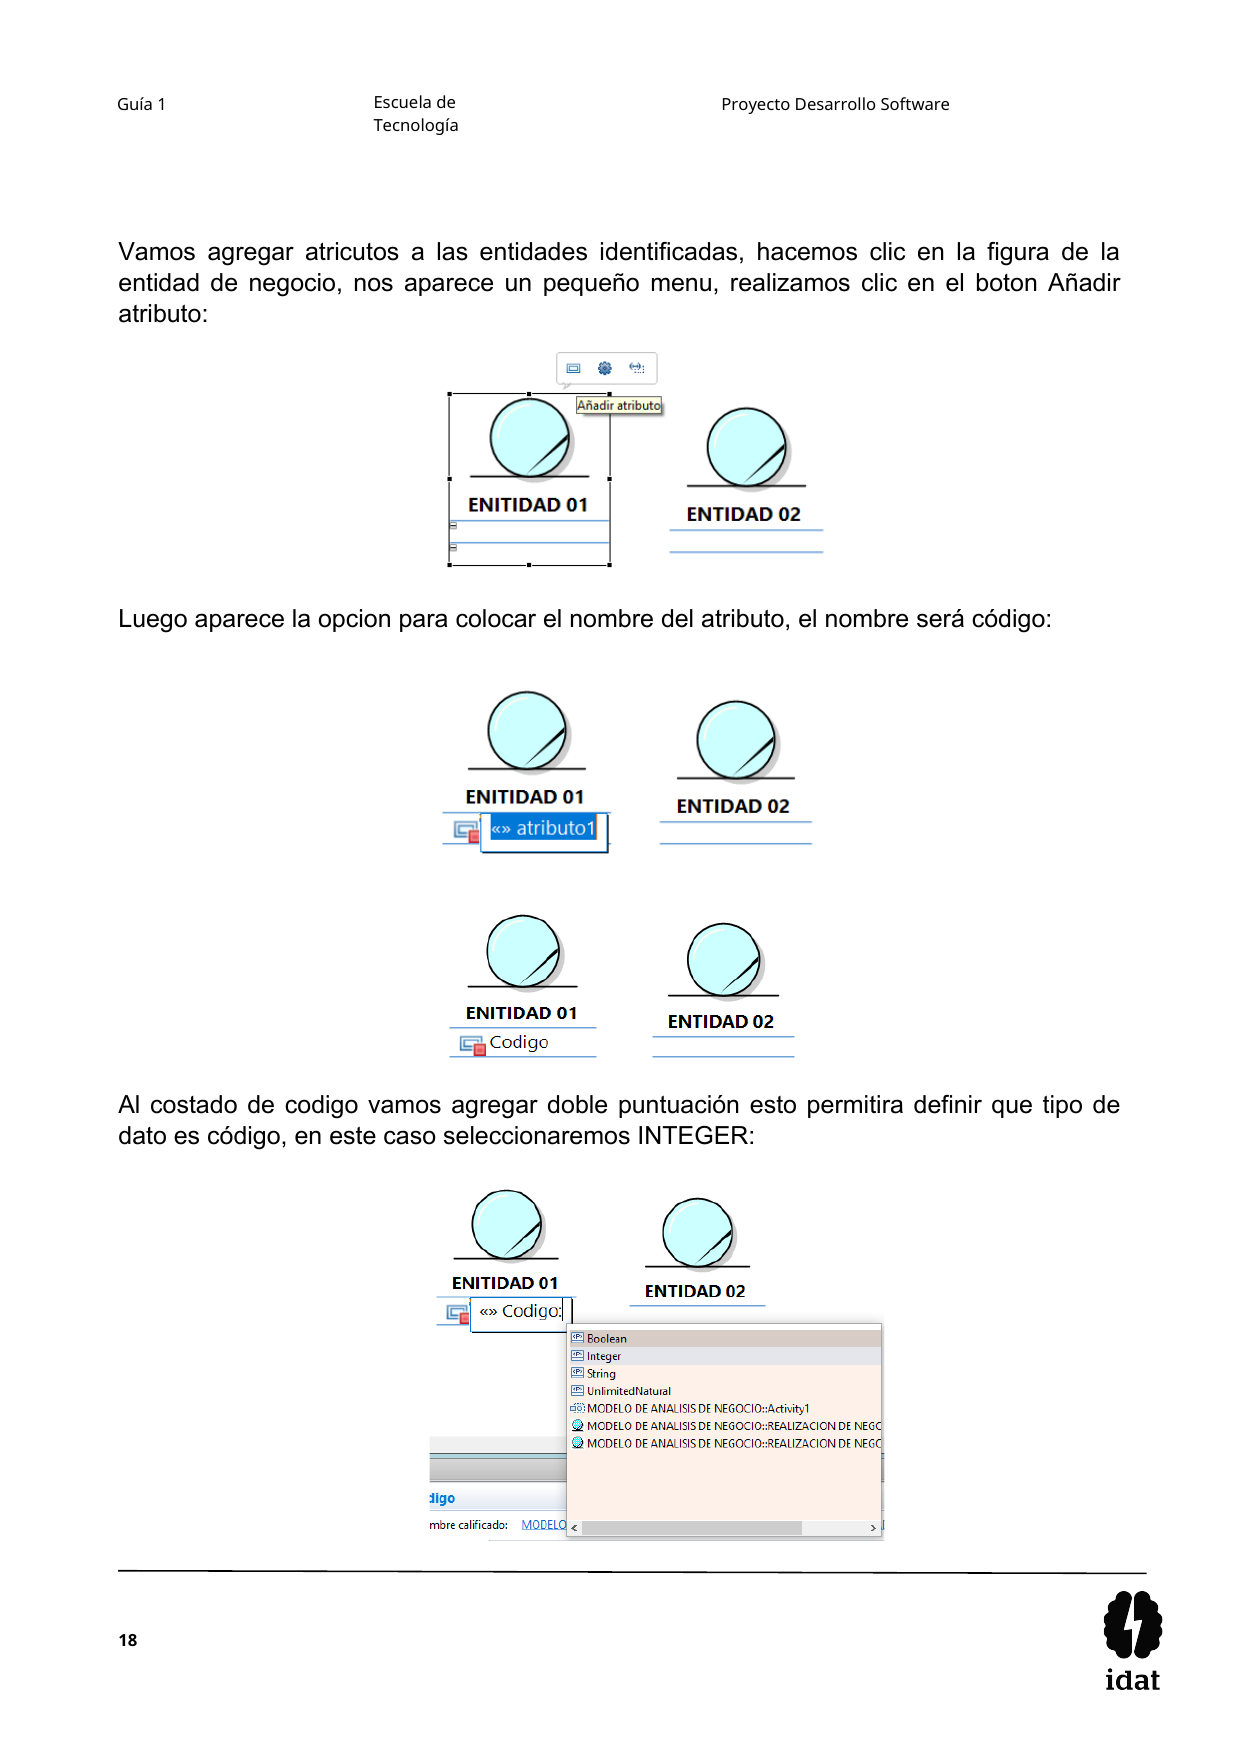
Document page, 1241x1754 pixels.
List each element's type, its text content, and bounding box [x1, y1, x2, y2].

text Vamos agregar atricutos a las entidades identificadas, hacemos clic en la figura de la entidad de negocio, nos aparece un pequeño menu, realizamos clic en el boton Añadir atributo: [118, 236, 1122, 327]
picture [381, 652, 859, 871]
picture [1103, 1591, 1163, 1690]
picture [429, 1168, 885, 1541]
picture [430, 889, 810, 1071]
text Al costado de codigo vamos agregar doble puntuación esto permitira definir que tipo de dato es código, en este caso seleccionaremos INTEGER: [118, 1090, 1122, 1150]
text Luego aparece la opcion para colocar el nombre del atributo, el nombre será código: [118, 604, 1122, 633]
picture [389, 346, 851, 586]
